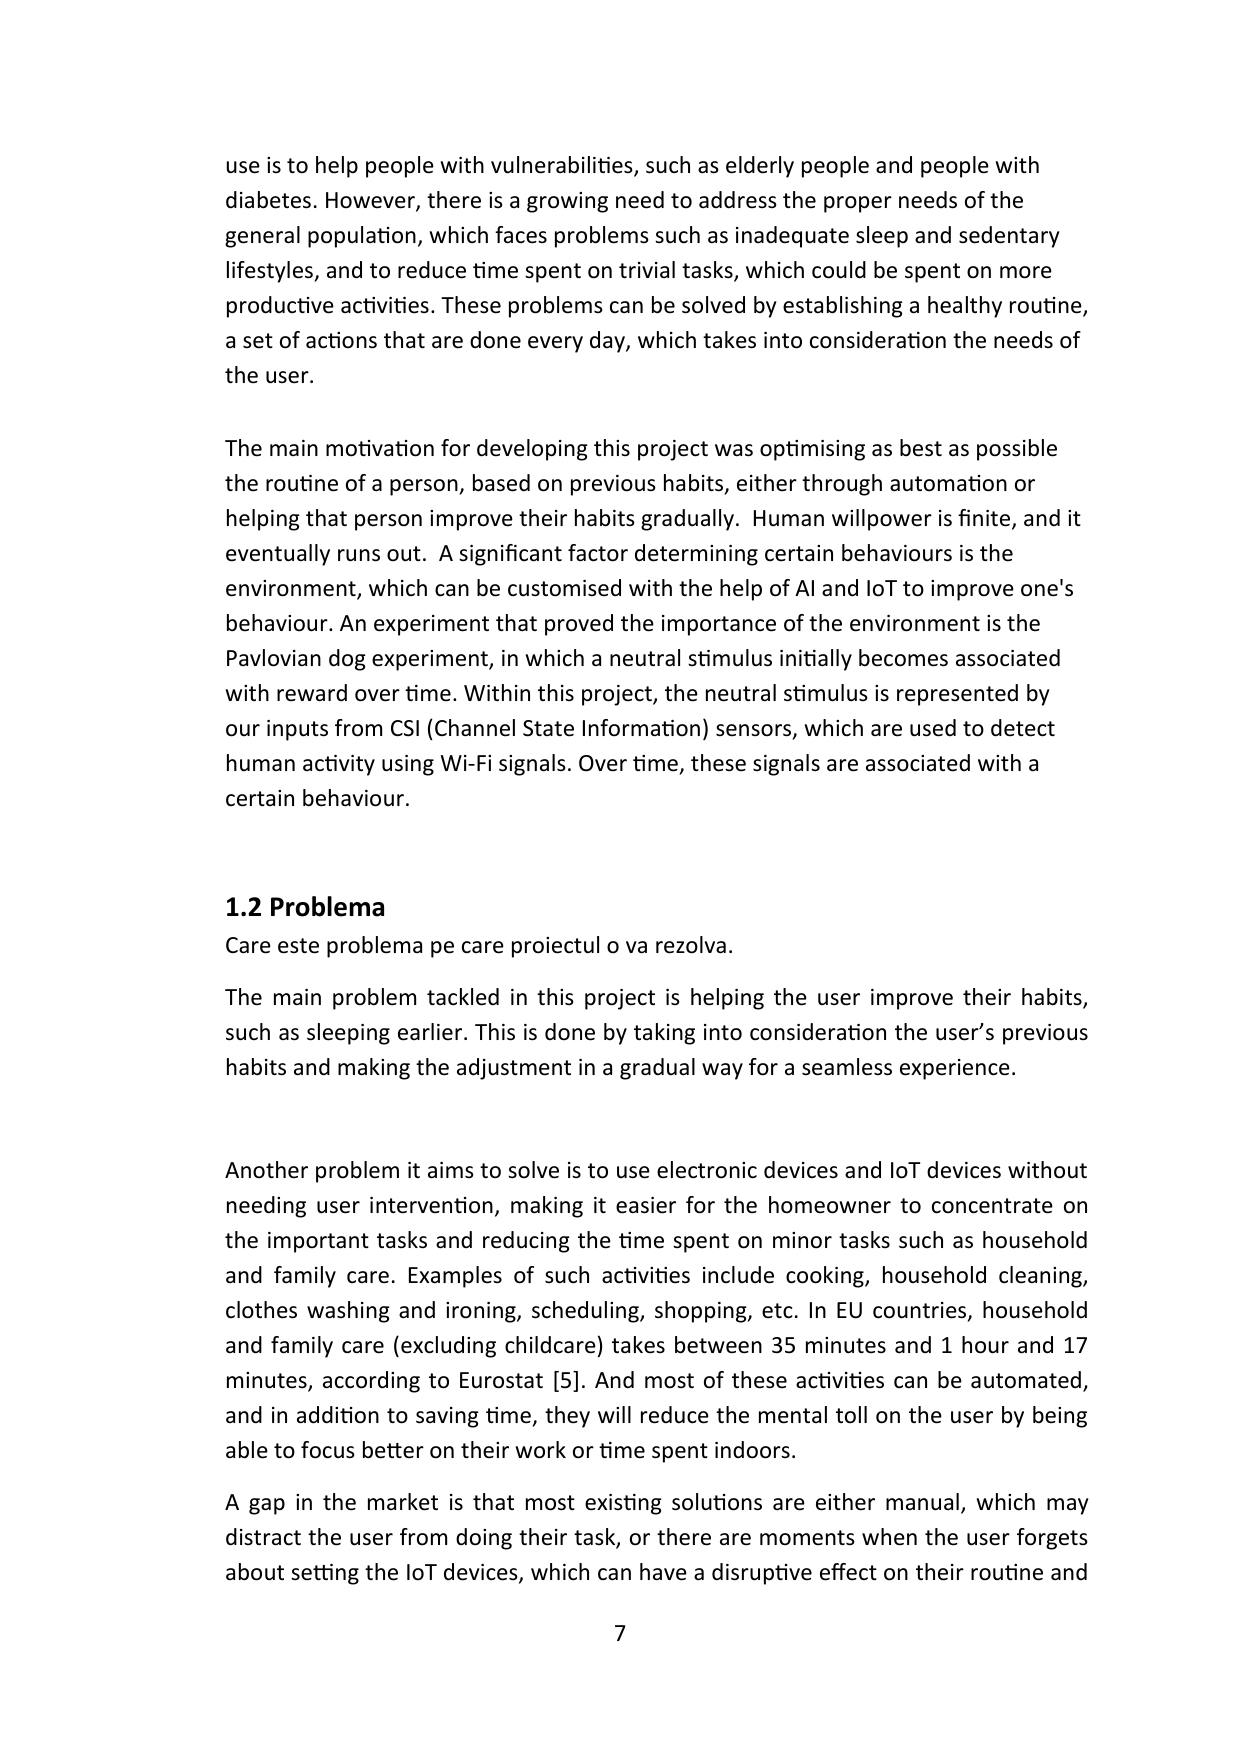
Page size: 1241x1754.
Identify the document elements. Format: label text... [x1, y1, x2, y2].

text The main motivation for developing this project was optimising as best as possible the routine of a person, based on previous habits, either through automation or helping that person improve their habits gradually. Human willpower is finite, and it eventually runs out. A significant factor determining certain behaviours is the environment, which can be customised with the help of AI and IoT to improve one's behaviour. An experiment that proved the importance of the environment is the Pavlovian dog experiment, in which a neutral stimulus initially becomes associated with reward over time. Within this project, the neutral stimulus is represented by our inputs from CSI (Channel State Information) sensors, which are used to detect human activity using Wi-Fi signals. Over time, these signals are associated with a certain behaviour. [225, 432, 1090, 813]
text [225, 1487, 1090, 1587]
text Another problem it aims to solve is to use electronic devices and IoT devices without needing user intervention, making it easier for the homeowner to concentrate on the important tasks and reducing the time spent on minor tasks such as household and family care. Examples of such activities include cooking, household cleaning, clothes washing and ironing, scheduling, shopping, etc. In EU countries, household and family care (excluding childcare) takes between 35 minutes and 1 hour and 17 minutes, according to Eurostat. And most of these activities can be automated, and in addition to saving time, they will reduce the mental toll on the user by being able to focus better on their work or time spent indoors. [225, 1155, 1090, 1465]
subtitle 1.2 Problema [225, 889, 1090, 924]
text Care este problema pe care proiectul o va rezolva. [225, 930, 1090, 960]
text The main problem tackled in this project is helping the user improve their habits, such as sleeping earlier. This is done by taking into consideration the user’s previous habits and making the adjustment in a gradual way for a seamless experience. [225, 982, 1090, 1082]
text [225, 150, 1090, 391]
